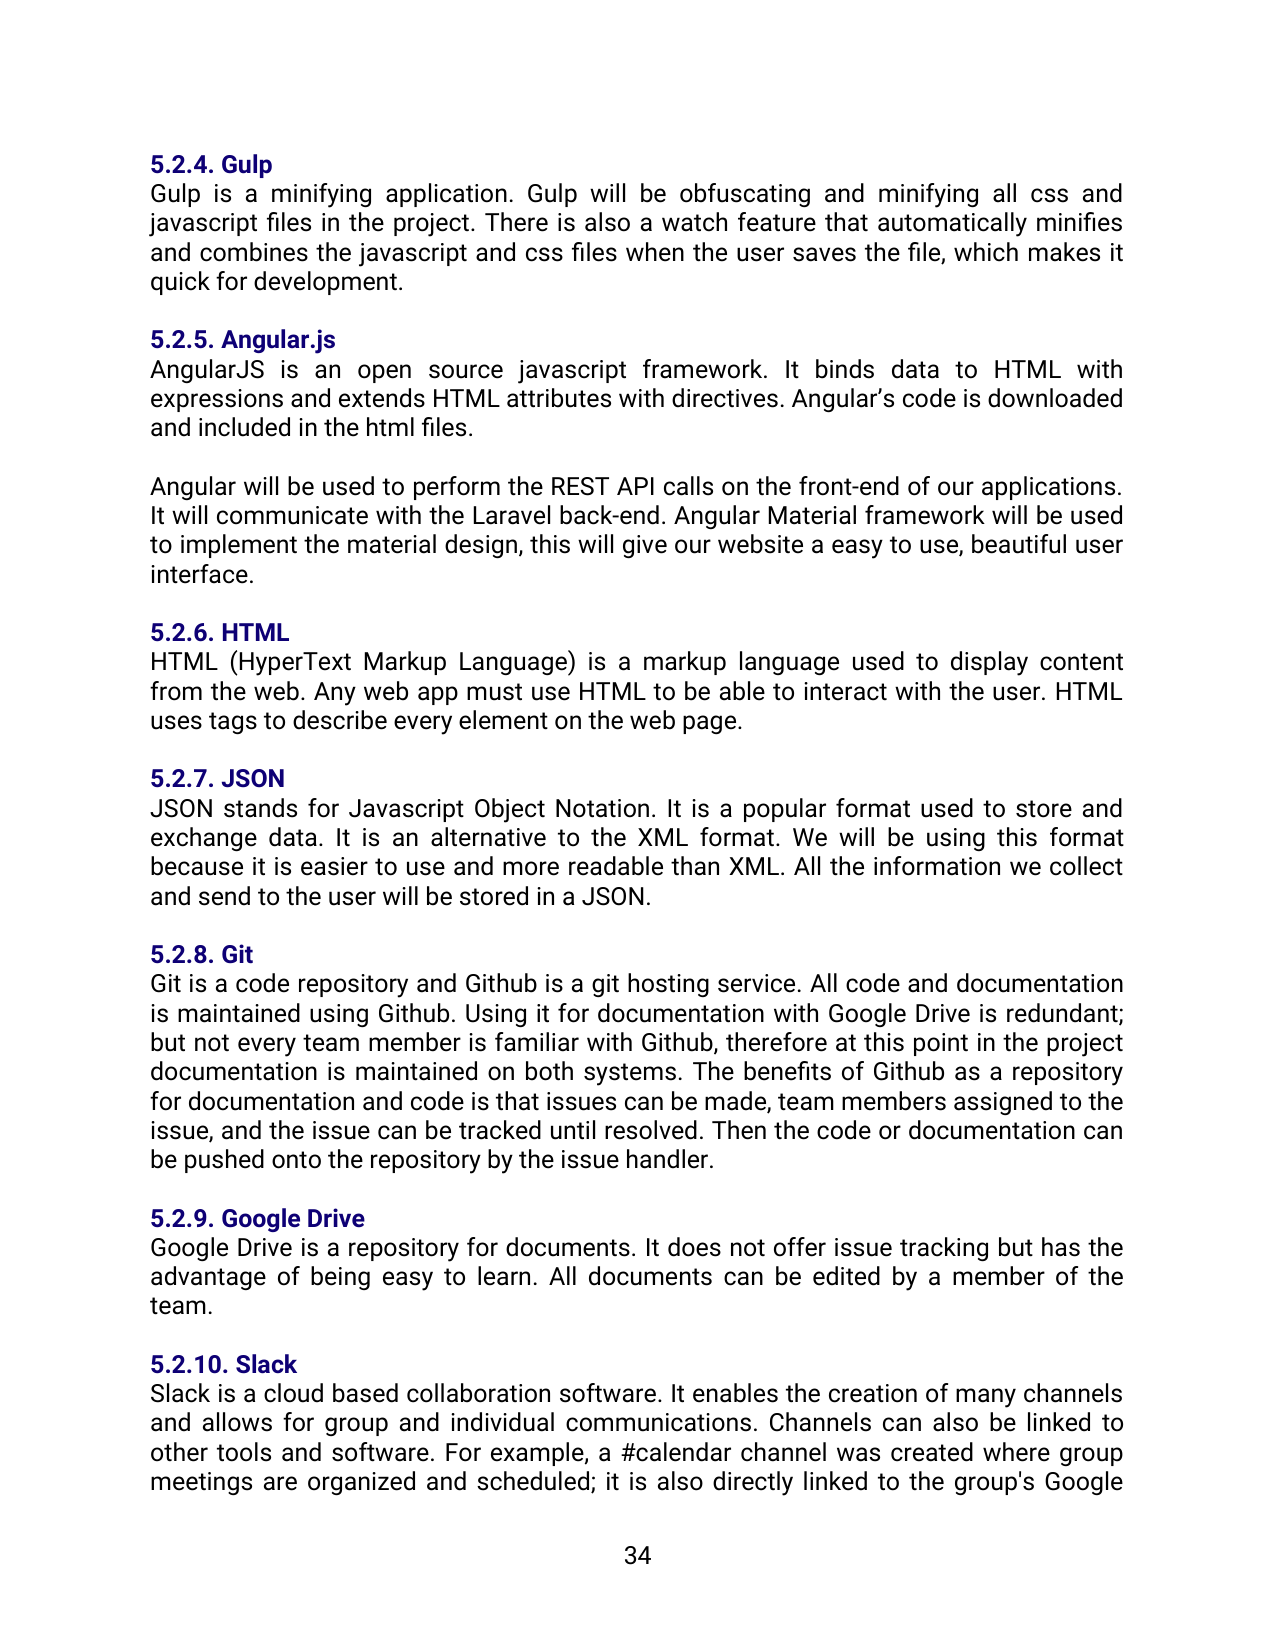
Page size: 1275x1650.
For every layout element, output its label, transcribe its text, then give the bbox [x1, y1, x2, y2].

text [150, 1379, 1125, 1496]
subtitle 5.2.9. Google Drive [150, 1204, 1125, 1233]
subtitle 5.2.6. HTML [150, 618, 1125, 648]
text Gulp is a minifying application. Gulp will be obfuscating and minifying all css and javascript files in the project. There is also a watch feature that automatically minifies and combines the javascript and css files when the user saves the file, which makes it quick for development. [150, 179, 1125, 296]
subtitle 5.2.5. Angular.js [150, 296, 1125, 355]
text Angular will be used to perform the REST API calls on the front-end of our applications. It will communicate with the Laravel back-end. Angular Material framework will be used to implement the material design, this will give our website a easy to use, beautiful user interface. [150, 472, 1125, 589]
subtitle 5.2.4. Gulp [150, 150, 1125, 179]
subtitle 5.2.8. Git [150, 940, 1125, 969]
text JSON stands for Javascript Object Notation. It is a popular format used to store and exchange data. It is an alternative to the XML format. We will be using this format because it is easier to use and more readable than XML. All the information we collect and send to the user will be stored in a JSON. [150, 794, 1125, 911]
text Git is a code repository and Github is a git hosting service. All code and documentation is maintained using Github. Using it for documentation with Google Drive is redundant; but not every team member is familiar with Github, therefore at this point in the project documentation is maintained on both systems. The benefits of Github as a repository for documentation and code is that issues can be made, team members assigned to the issue, and the issue can be tracked until resolved. Then the code or documentation can be pushed onto the repository by the issue handler. [150, 969, 1125, 1174]
text AngularJS is an open source javascript framework. It binds data to HTML with expressions and extends HTML attributes with directives. Angular’s code is downloaded and included in the html files. [150, 355, 1125, 443]
subtitle 5.2.7. JSON [150, 765, 1125, 794]
text Google Drive is a repository for documents. It does not offer issue tracking but has the advantage of being easy to learn. All documents can be edited by a member of the team. [150, 1233, 1125, 1321]
text HTML (HyperText Markup Language) is a markup language used to display content from the web. Any web app must use HTML to be able to interact with the user. HTML uses tags to describe every element on the web page. [150, 648, 1125, 735]
subtitle 5.2.10. Slack [150, 1350, 1125, 1379]
